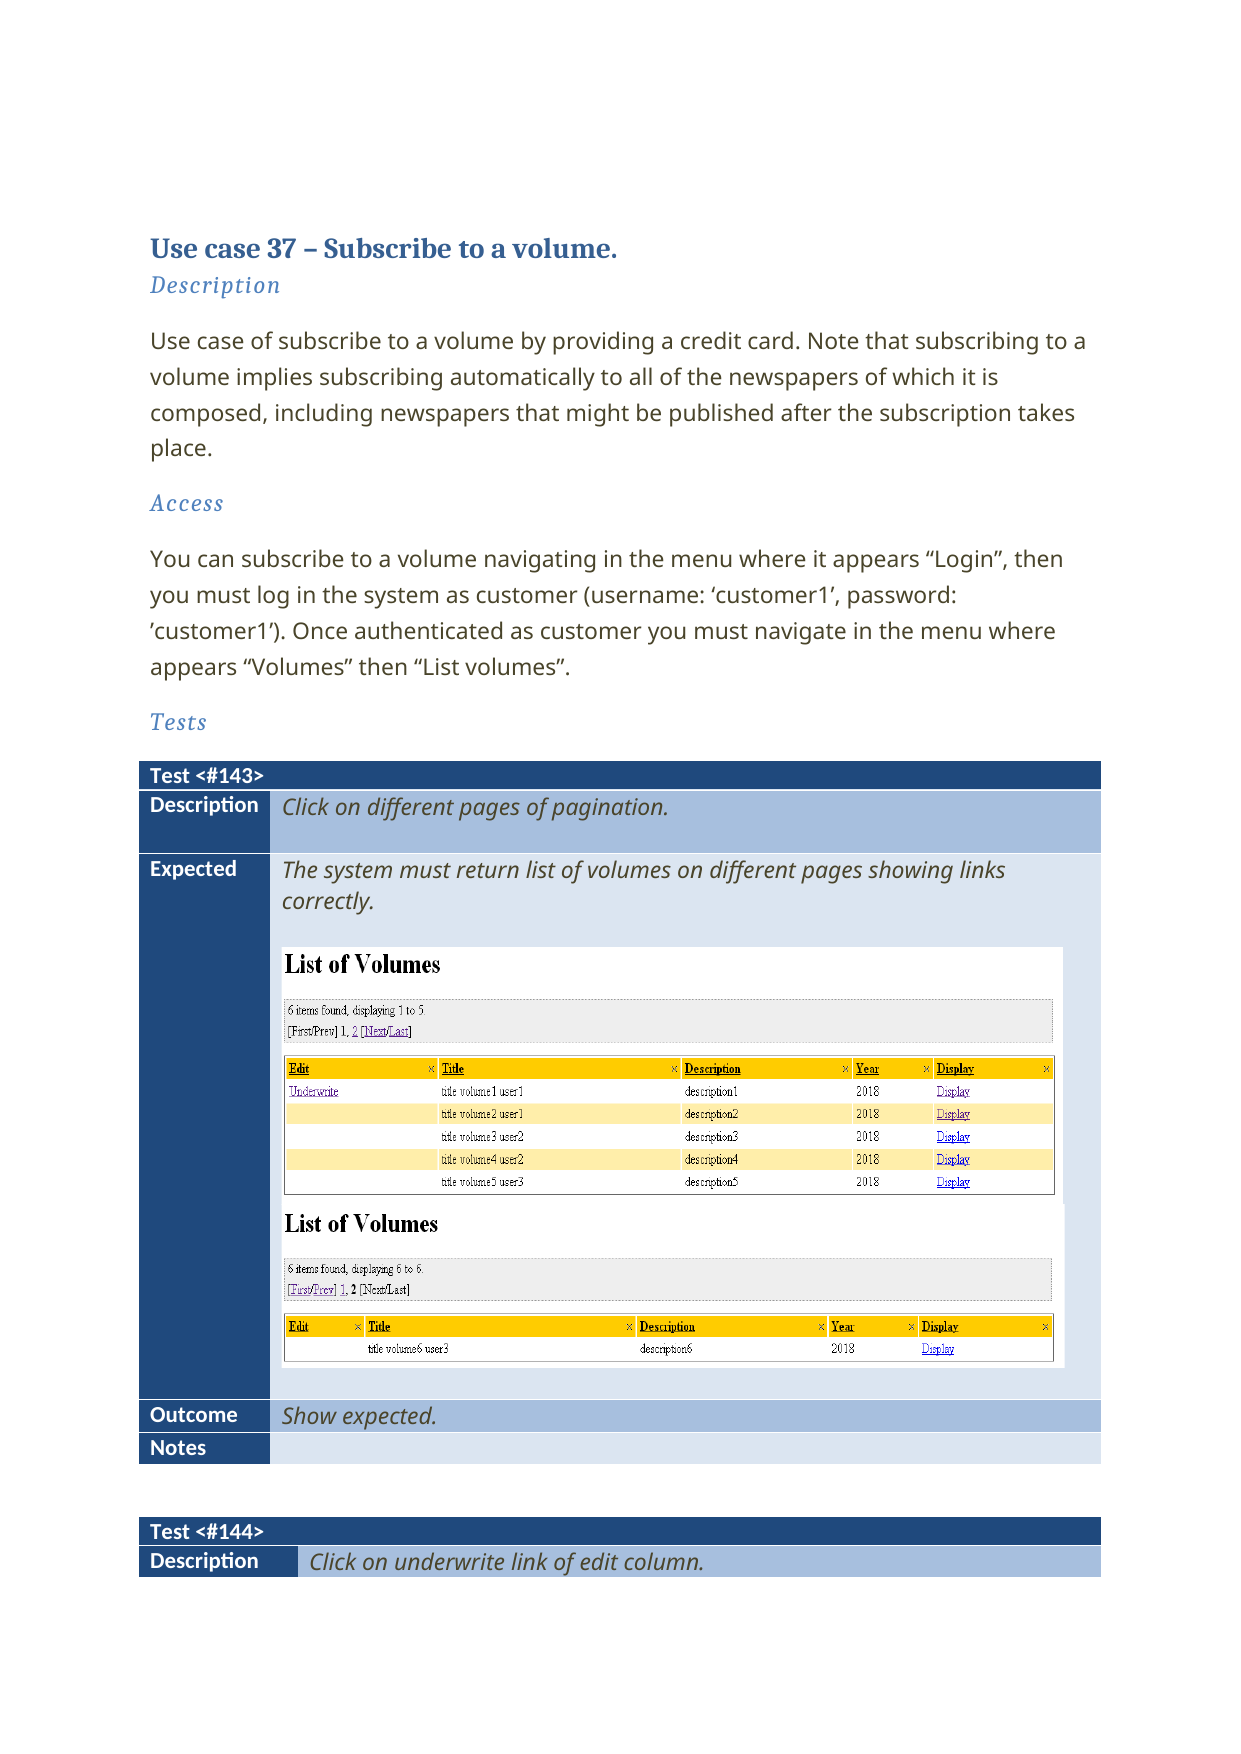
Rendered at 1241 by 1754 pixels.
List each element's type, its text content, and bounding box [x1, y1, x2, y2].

subtitle Tests [150, 708, 1090, 736]
table_cell [270, 1433, 1101, 1464]
subtitle Use case 37 – Subscribe to a volume. [150, 232, 1090, 266]
table_cell Show expected. [270, 1400, 1101, 1432]
table_cell Description [139, 791, 270, 853]
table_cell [298, 1546, 1101, 1577]
table_header Test <#143> [139, 761, 1101, 789]
table_cell Description [139, 1546, 298, 1577]
text Use case of subscribe to a volume by providing a credit card. Note that subscribing to a volume implies subscribing automatically to all of the newspapers of which it is composed, including newspapers that might be published after the subscription takes place. [150, 324, 1090, 464]
table_cell Outcome [139, 1400, 270, 1432]
subtitle You can subscribe to a volume navigating in the menu where it appears “Login”, then you must log in the system as customer (username: ‘customer1’, password: ’customer1’). Once authenticated as customer you must navigate in the menu where appears “Volumes” then “List volumes”. [150, 543, 1090, 682]
table_cell The system must return list of volumes on different pages showing links correctly. [270, 854, 1101, 1399]
subtitle Access [150, 489, 1090, 518]
table_cell Notes [139, 1433, 270, 1464]
subtitle Description [150, 271, 1090, 299]
table_cell Expected [139, 854, 270, 1399]
picture [281, 947, 1065, 1368]
table_header Test <#144> [139, 1517, 1101, 1545]
table_cell Click on different pages of pagination. [270, 791, 1101, 853]
